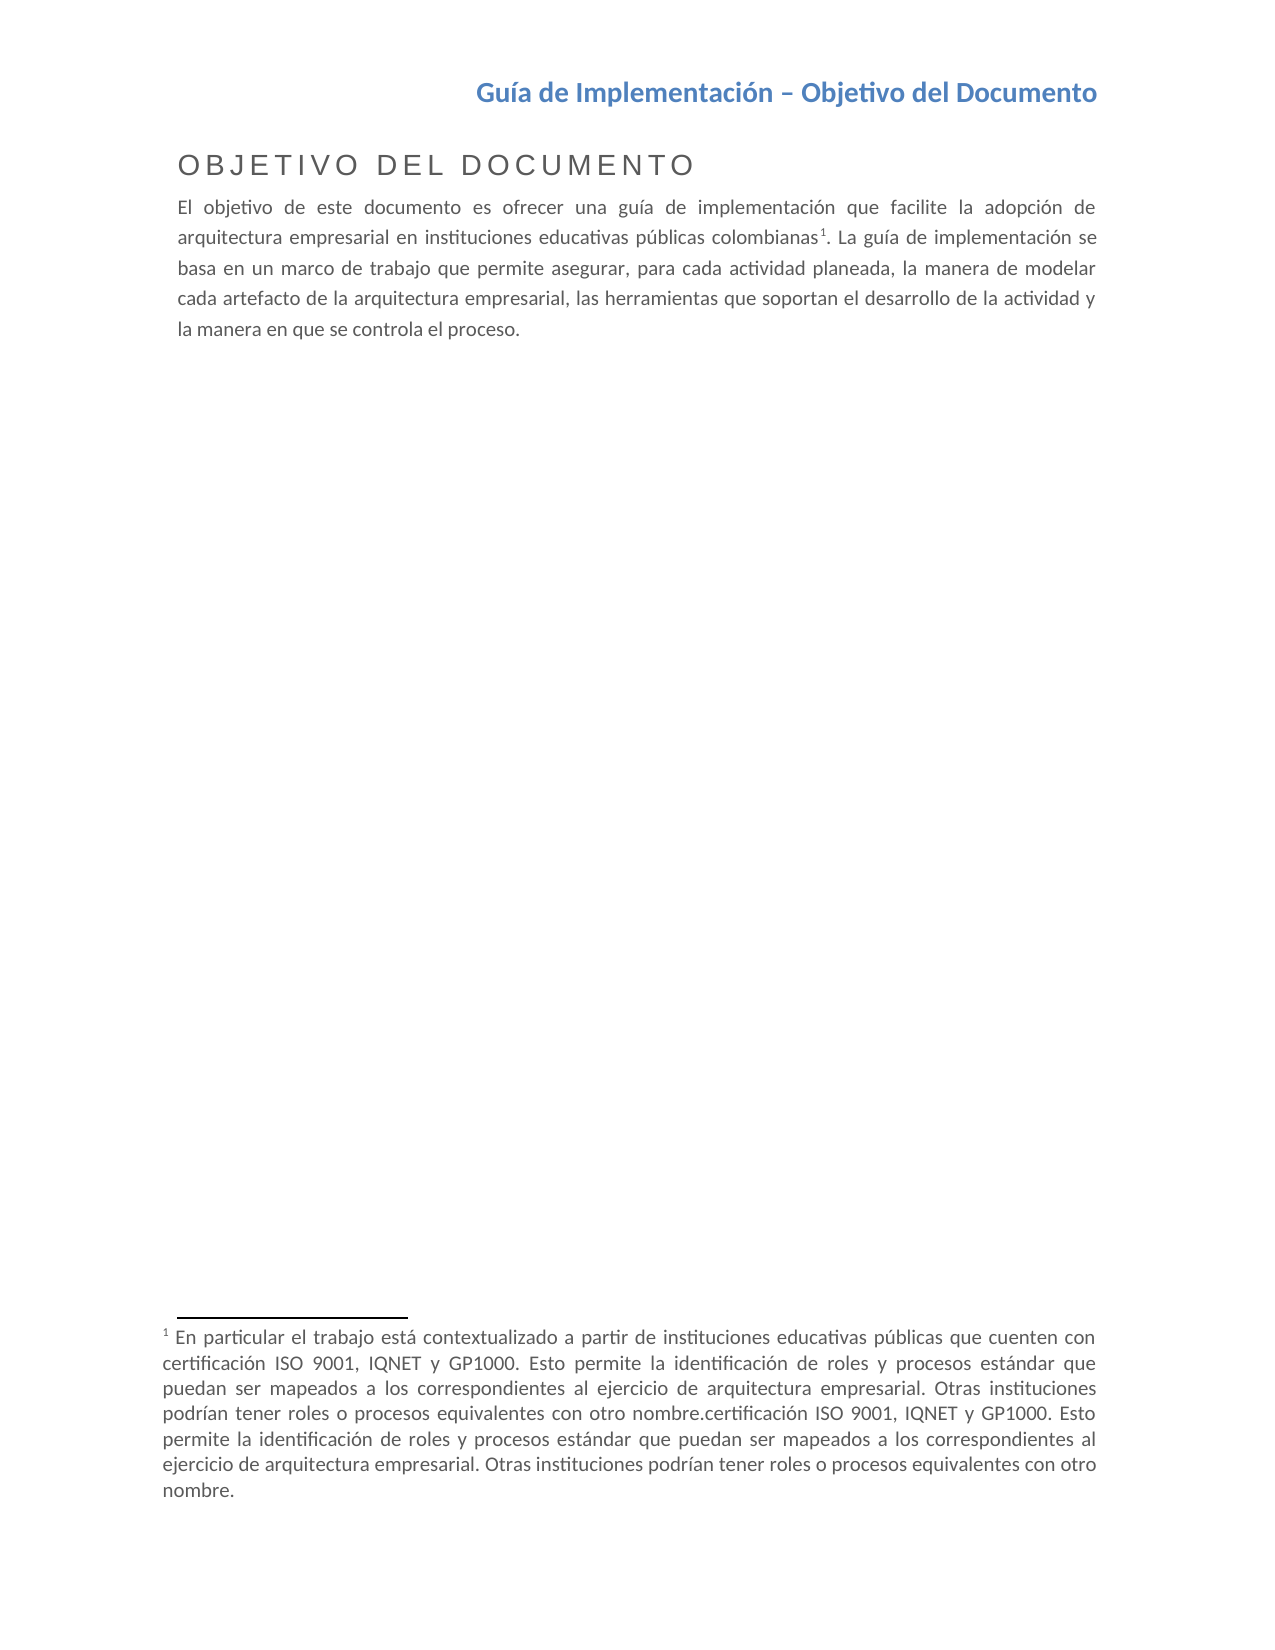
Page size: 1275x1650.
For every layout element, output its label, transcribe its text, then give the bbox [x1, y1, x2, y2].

subtitle Objetivo del documento [177, 148, 1098, 181]
text El objetivo de este documento es ofrecer una guía de implementación que facilite la adopción de arquitectura empresarial en instituciones educativas públicas colombianas. La guía de implementación se basa en un marco de trabajo que permite asegurar, para cada actividad planeada, la manera de modelar cada artefacto de la arquitectura empresarial, las herramientas que soportan el desarrollo de la actividad y la manera en que se controla el proceso. [177, 194, 1098, 341]
